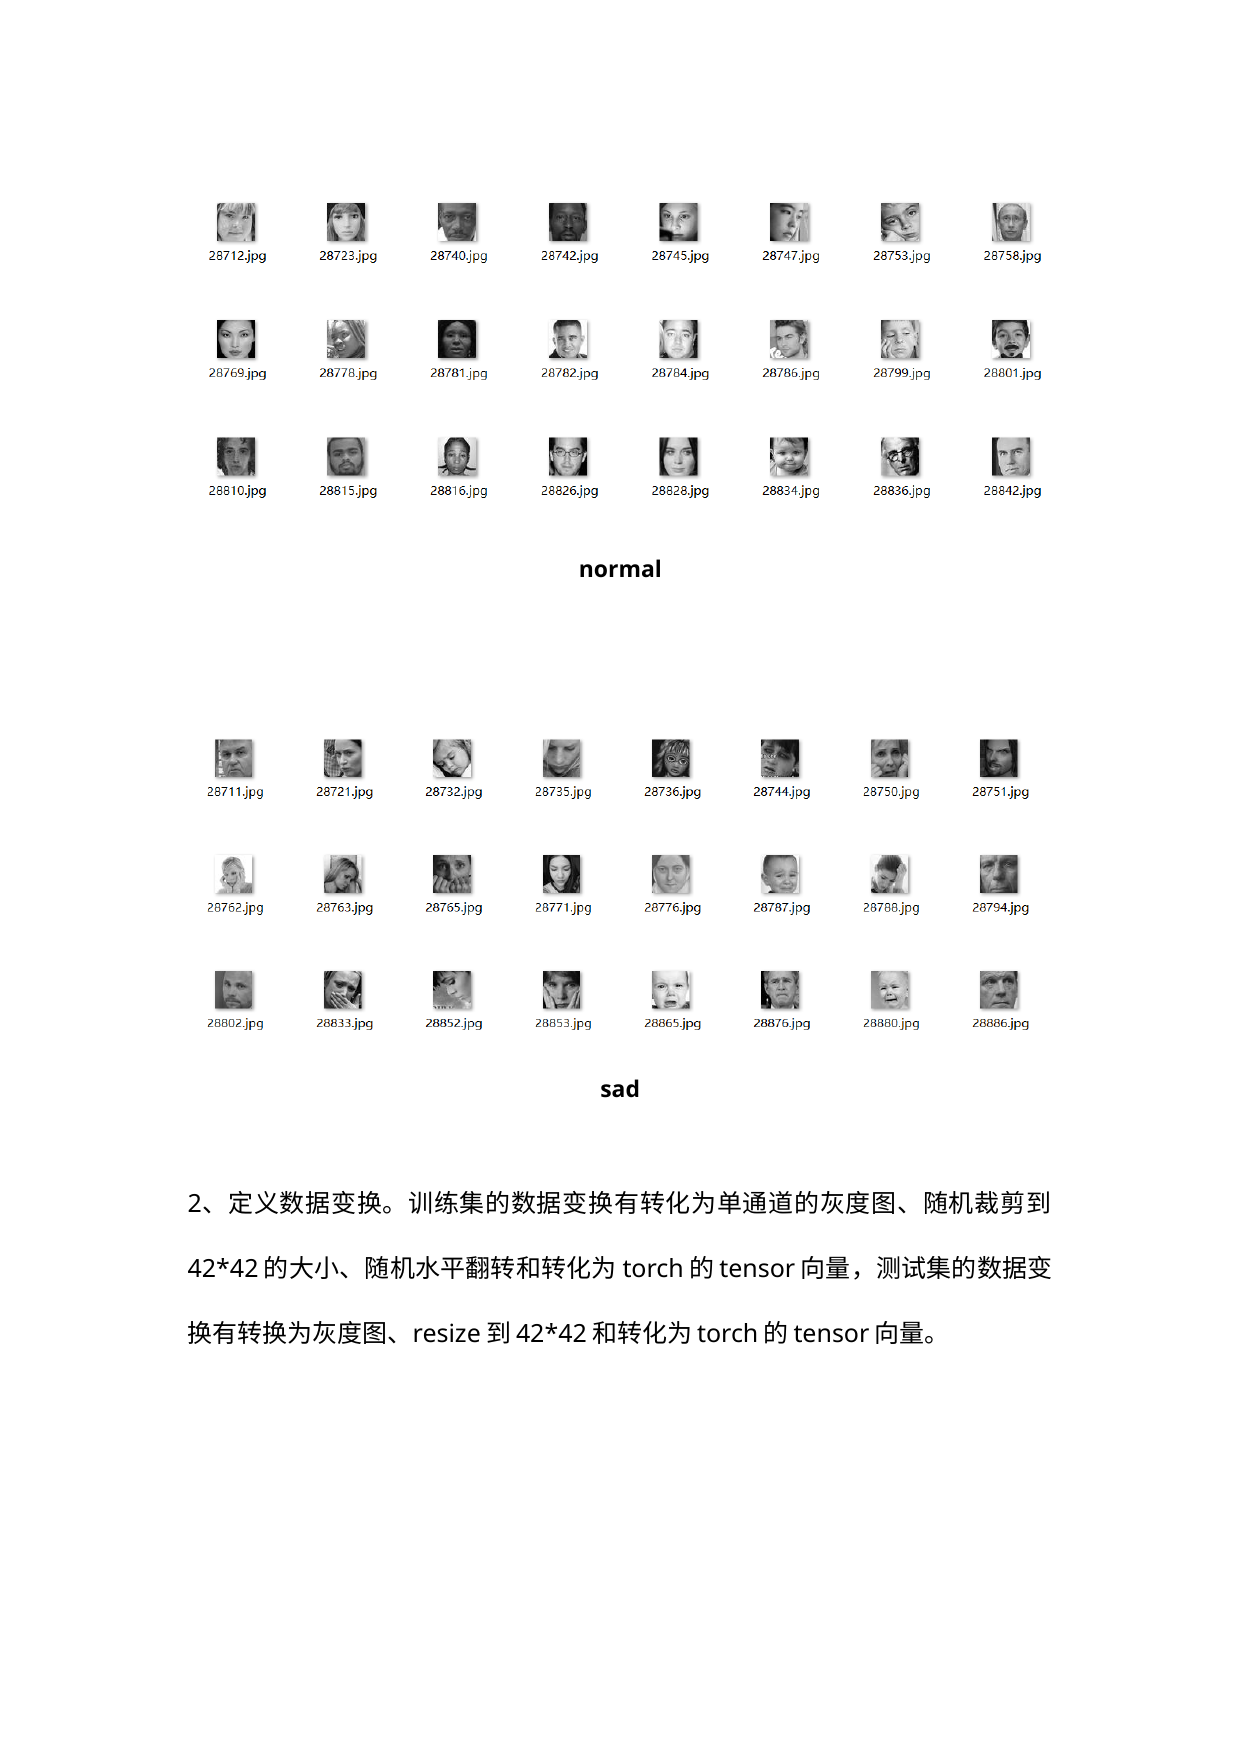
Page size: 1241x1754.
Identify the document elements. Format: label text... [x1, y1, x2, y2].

picture [187, 162, 1053, 522]
picture [187, 714, 1053, 1055]
text normal [187, 552, 1053, 584]
text 2、定义数据变换。训练集的数据变换有转化为单通道的灰度图、随机裁剪到42*42的大小、随机水平翻转和转化为torch的tensor向量，测试集的数据变换有转换为灰度图、resize到42*42和转化为torch的tensor向量。 [187, 1169, 1053, 1364]
text sad [187, 1072, 1053, 1104]
